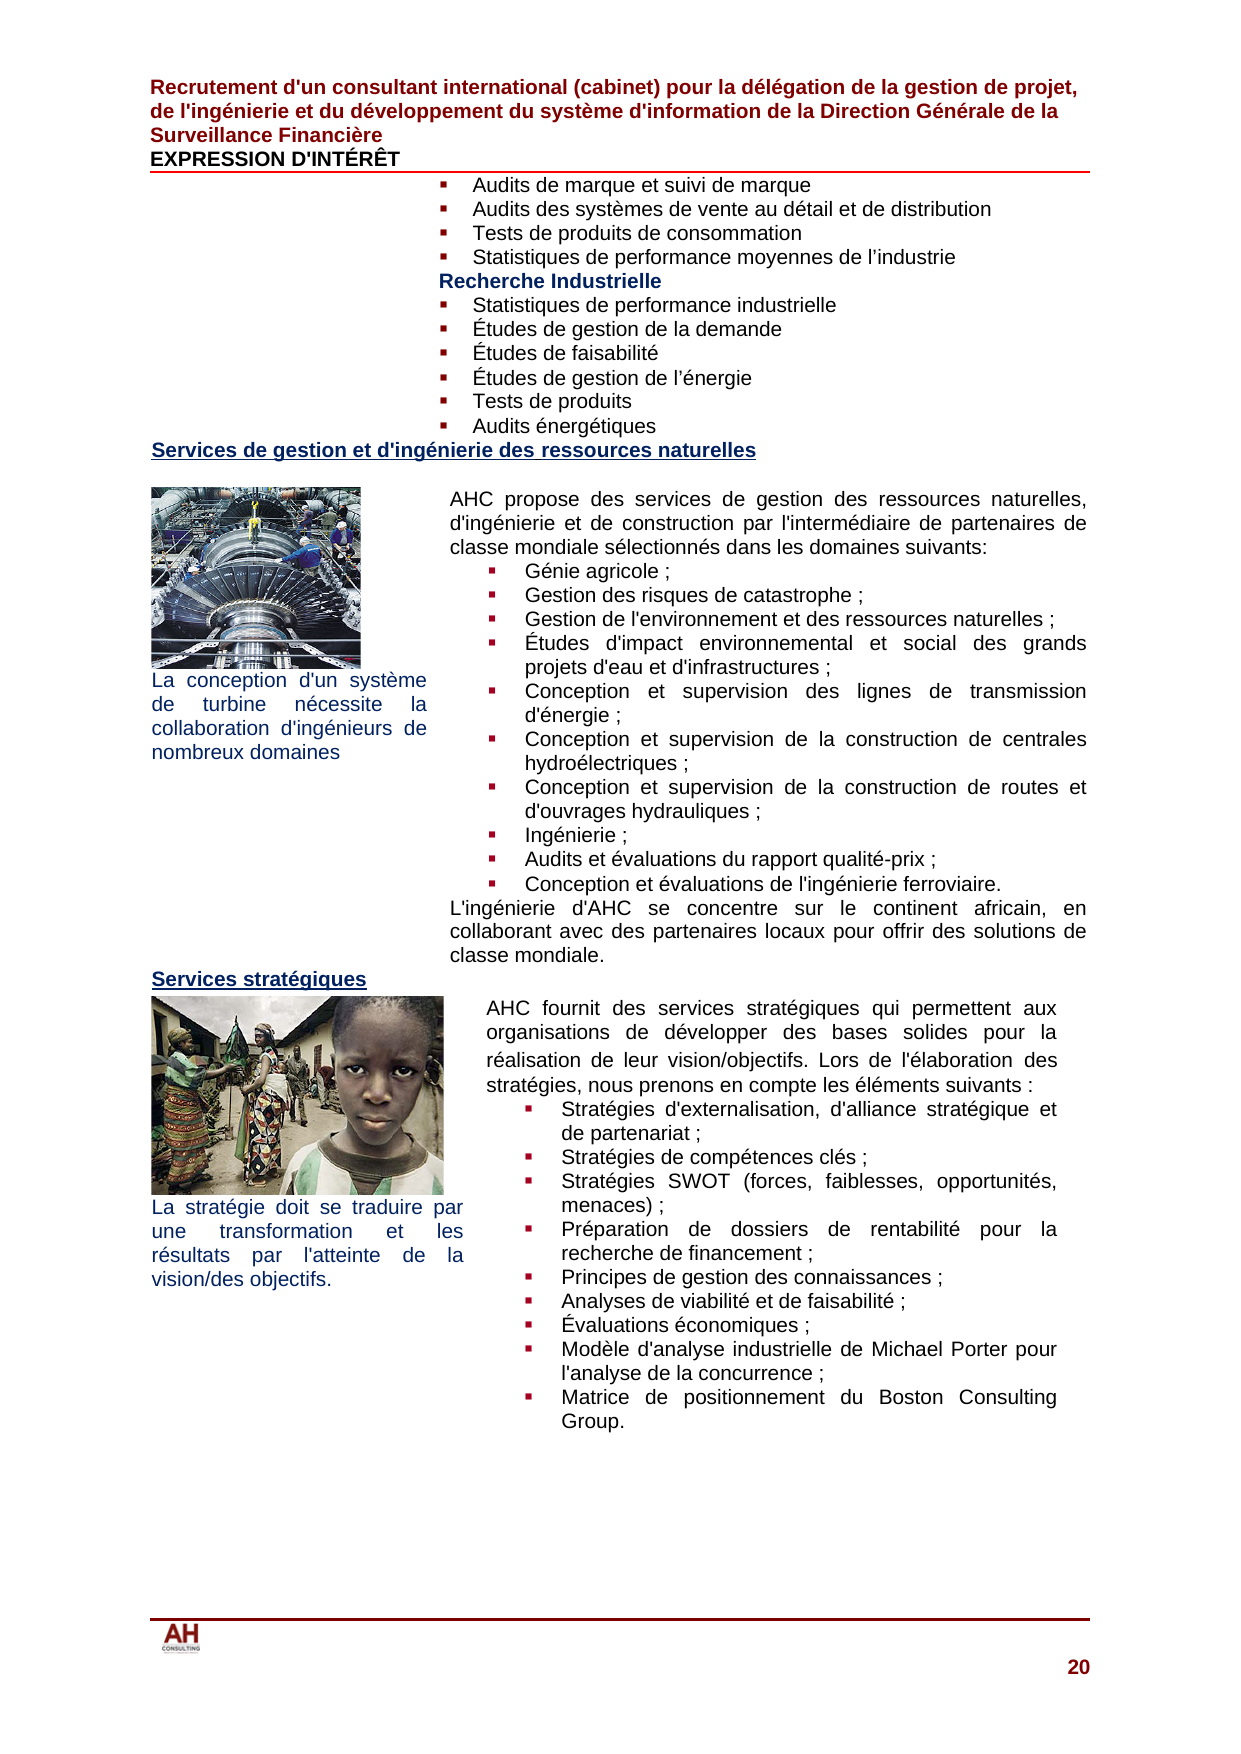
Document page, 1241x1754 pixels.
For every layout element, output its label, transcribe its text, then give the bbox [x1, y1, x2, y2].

table_cell AHC propose des services de gestion des ressources naturelles, d'ingénierie et de construction par l'intermédiaire de partenaires de classe mondiale sélectionnés dans les domaines suivants: Génie agricole ; Gestion des risques de catastrophe ; Gestion de l'environnement et des ressources naturelles ; Études d'impact environnemental et social des grands projets d'eau et d'infrastructures ; Conception et supervision des lignes de transmission d'énergie ; Conception et supervision de la construction de centrales hydroélectriques ; Conception et supervision de la construction de routes et d'ouvrages hydrauliques ; Ingénierie ; Audits et évaluations du rapport qualité-prix ; Conception et évaluations de l'ingénierie ferroviaire. L'ingénierie d'AHC se concentre sur le continent africain, en collaborant avec des partenaires locaux pour offrir des solutions de classe mondiale. [438, 487, 1099, 967]
table_cell AHC fournit des services stratégiques qui permettent aux organisations de développer des bases solides pour la réalisation de leur vision/objectifs. Lors de l'élaboration des stratégies, nous prenons en compte les éléments suivants : Stratégies d'externalisation, d'alliance stratégique et de partenariat ; Stratégies de compétences clés ; Stratégies SWOT (forces, faiblesses, opportunités, menaces) ; Préparation de dossiers de rentabilité pour la recherche de financement ; Principes de gestion des connaissances ; Analyses de viabilité et de faisabilité ; Évaluations économiques ; Modèle d'analyse industrielle de Michael Porter pour l'analyse de la concurrence ; Matrice de positionnement du Boston Consulting Group. [475, 996, 1069, 1602]
picture [160, 1622, 202, 1655]
table_cell Services stratégiques [140, 967, 1069, 996]
table_cell La conception d'un système de turbine nécessite la collaboration d'ingénieurs de nombreux domaines [140, 487, 438, 967]
picture [151, 996, 444, 1195]
picture [151, 487, 361, 669]
table_cell La stratégie doit se traduire par une transformation et les résultats par l'atteinte de la vision/des objectifs. [140, 996, 475, 1602]
table_cell Services de gestion et d'ingénierie des ressources naturelles [140, 438, 1099, 487]
table_cell [140, 173, 1069, 438]
